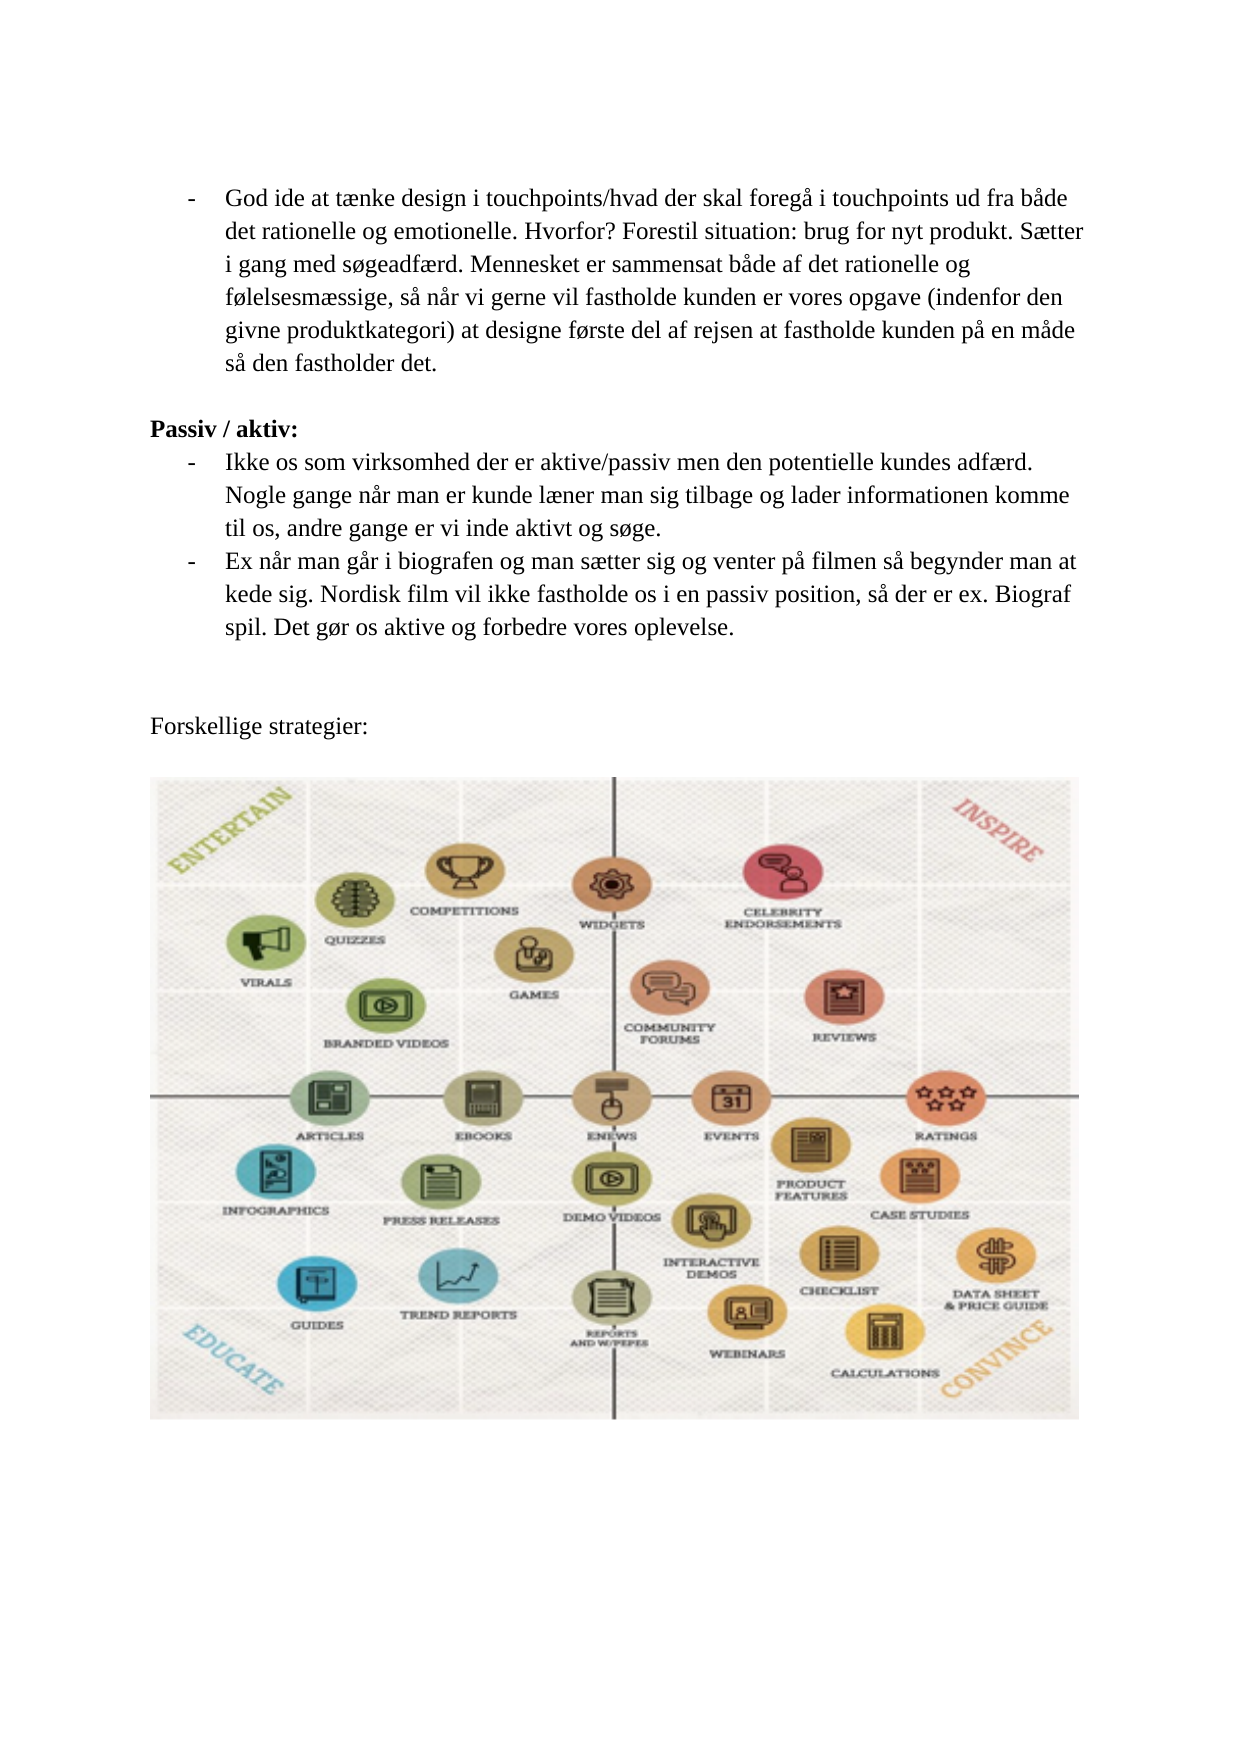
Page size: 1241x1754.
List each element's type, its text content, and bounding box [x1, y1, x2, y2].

list Ikke os som virksomhed der er aktive/passiv men den potentielle kundes adfærd. Nogle gange når man er kunde læner man sig tilbage og lader informationen komme til os, andre gange er vi inde aktivt og søge. [187, 447, 1090, 542]
list Ex når man går i biografen og man sætter sig og venter på filmen så begynder man at kede sig. Nordisk film vil ikke fastholde os i en passiv position, så der er ex. Biograf spil. Det gør os aktive og forbedre vores oplevelse. [187, 546, 1090, 641]
list God ide at tænke design i touchpoints/hvad der skal foregå i touchpoints ud fra både det rationelle og emotionelle. Hvorfor? Forestil situation: brug for nyt produkt. Sætter i gang med søgeadfærd. Mennesket er sammensat både af det rationelle og følelsesmæssige, så når vi gerne vil fastholde kunden er vores opgave (indenfor den givne produktkategori) at designe første del af rejsen at fastholde kunden på en måde så den fastholder det. [187, 183, 1090, 377]
text Forskellige strategier: [150, 711, 1090, 740]
picture [150, 777, 1079, 1426]
text Passiv / aktiv: [150, 414, 1090, 443]
